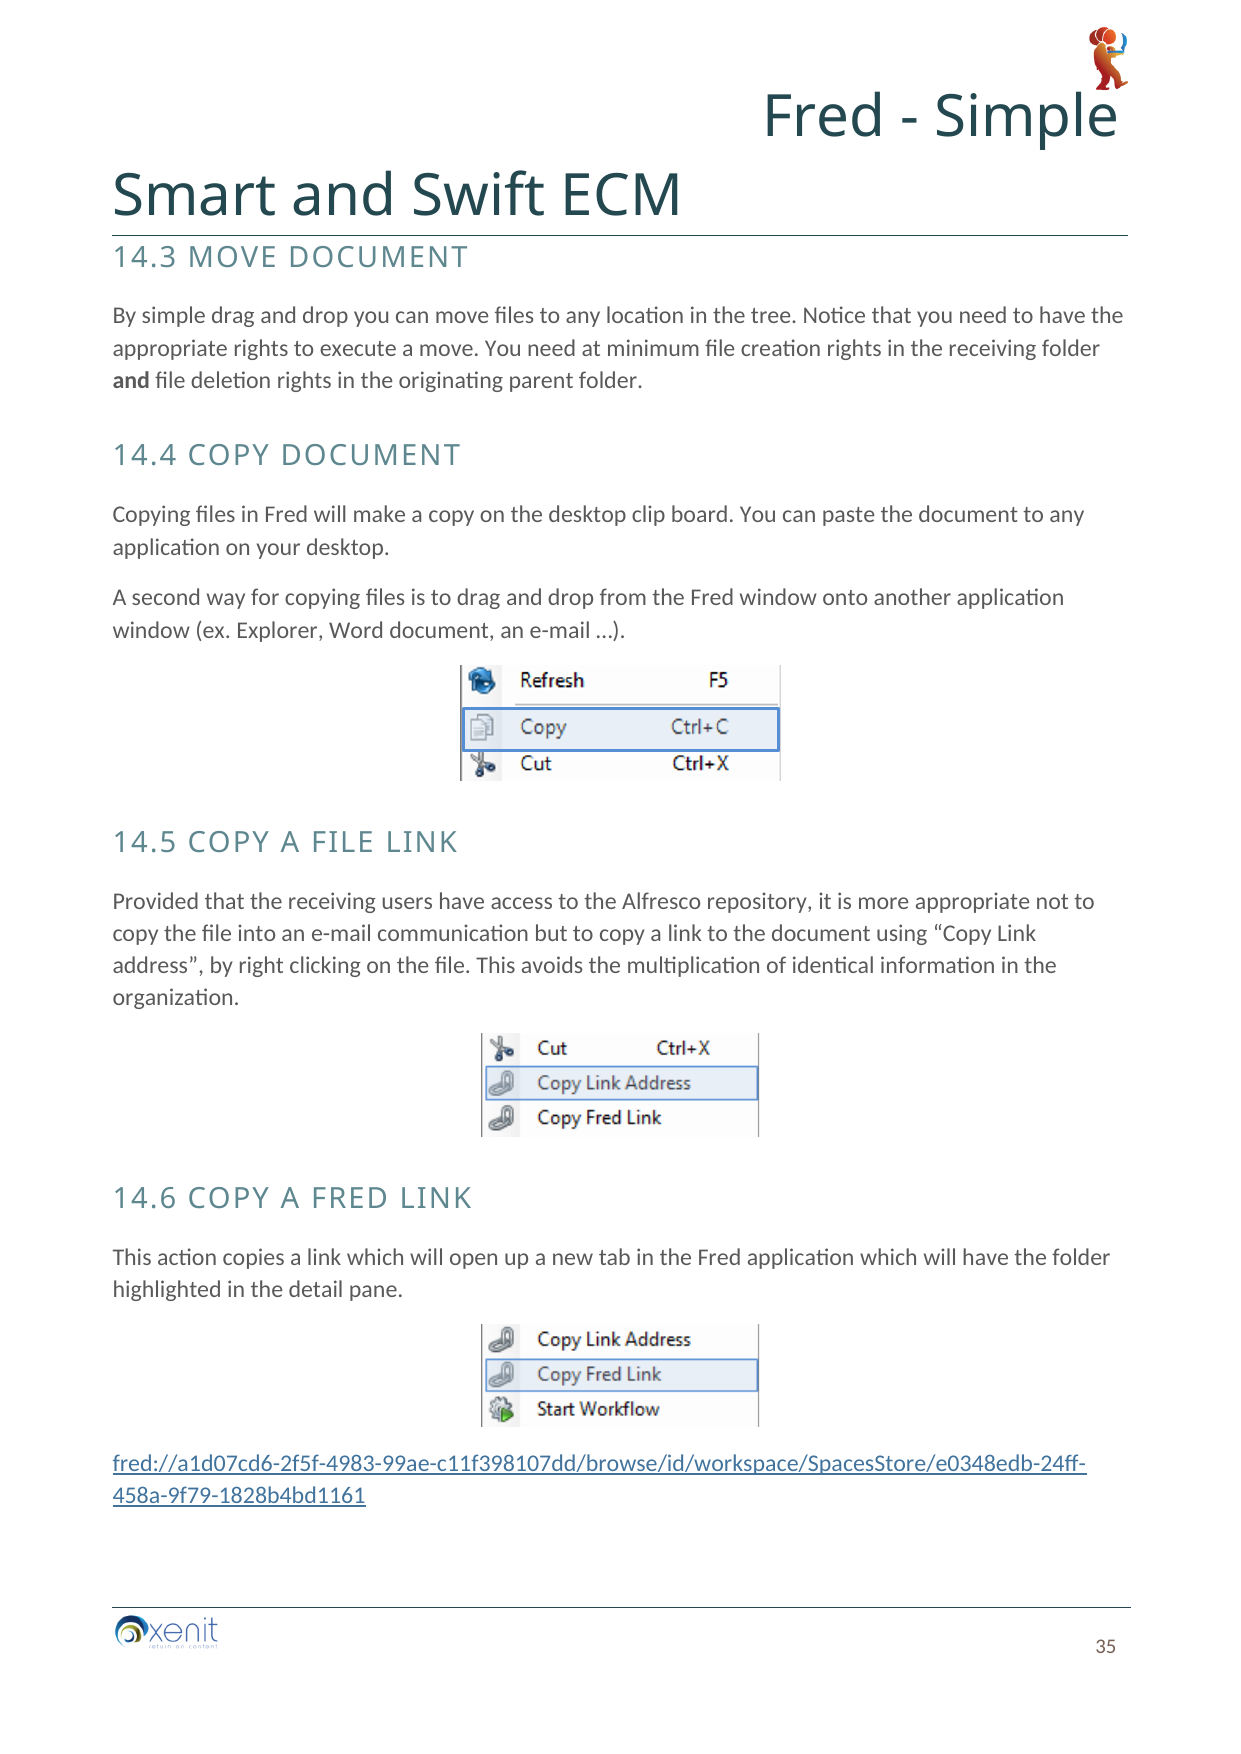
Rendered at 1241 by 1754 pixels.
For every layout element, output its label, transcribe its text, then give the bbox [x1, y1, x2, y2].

text This action copies a link which will open up a new tab in the Fred application which will have the folder highlighted in the detail pane. [112, 1242, 1128, 1303]
subtitle Copy a file link [112, 821, 1128, 861]
text Provided that the receiving users have access to the Alfresco repository, it is more appropriate not to copy the file into an e-mail communication but to copy a link to the document using “Copy Link address”, by right clicking on the file. This avoids the multiplication of identical information in the organization. [112, 886, 1128, 1012]
picture [481, 1033, 760, 1137]
text fred://a1d07cd6-2f5f-4983-99ae-c11f398107dd/browse/id/workspace/SpacesStore/e0348edb-24ff-458a-9f79-1828b4bd1161 [112, 1448, 1128, 1509]
picture [112, 1610, 222, 1654]
subtitle Copy Document [112, 435, 1128, 474]
subtitle Copy a Fred Link [112, 1177, 1128, 1217]
text Copying files in Fred will make a copy on the desktop clip board. You can paste the document to any application on your desktop. [112, 499, 1128, 561]
picture [1087, 25, 1130, 94]
picture [459, 665, 781, 781]
text By simple drag and drop you can move files to any location in the tree. Notice that you need to have the appropriate rights to execute a move. You need at minimum file creation rights in the receiving folder and file deletion rights in the originating parent folder. [112, 301, 1128, 394]
picture [481, 1324, 760, 1427]
subtitle Move document [112, 236, 1128, 276]
text A second way for copying files is to drag and drop from the Fred window onto another application window (ex. Explorer, Word document, an e-mail …). [112, 582, 1128, 644]
